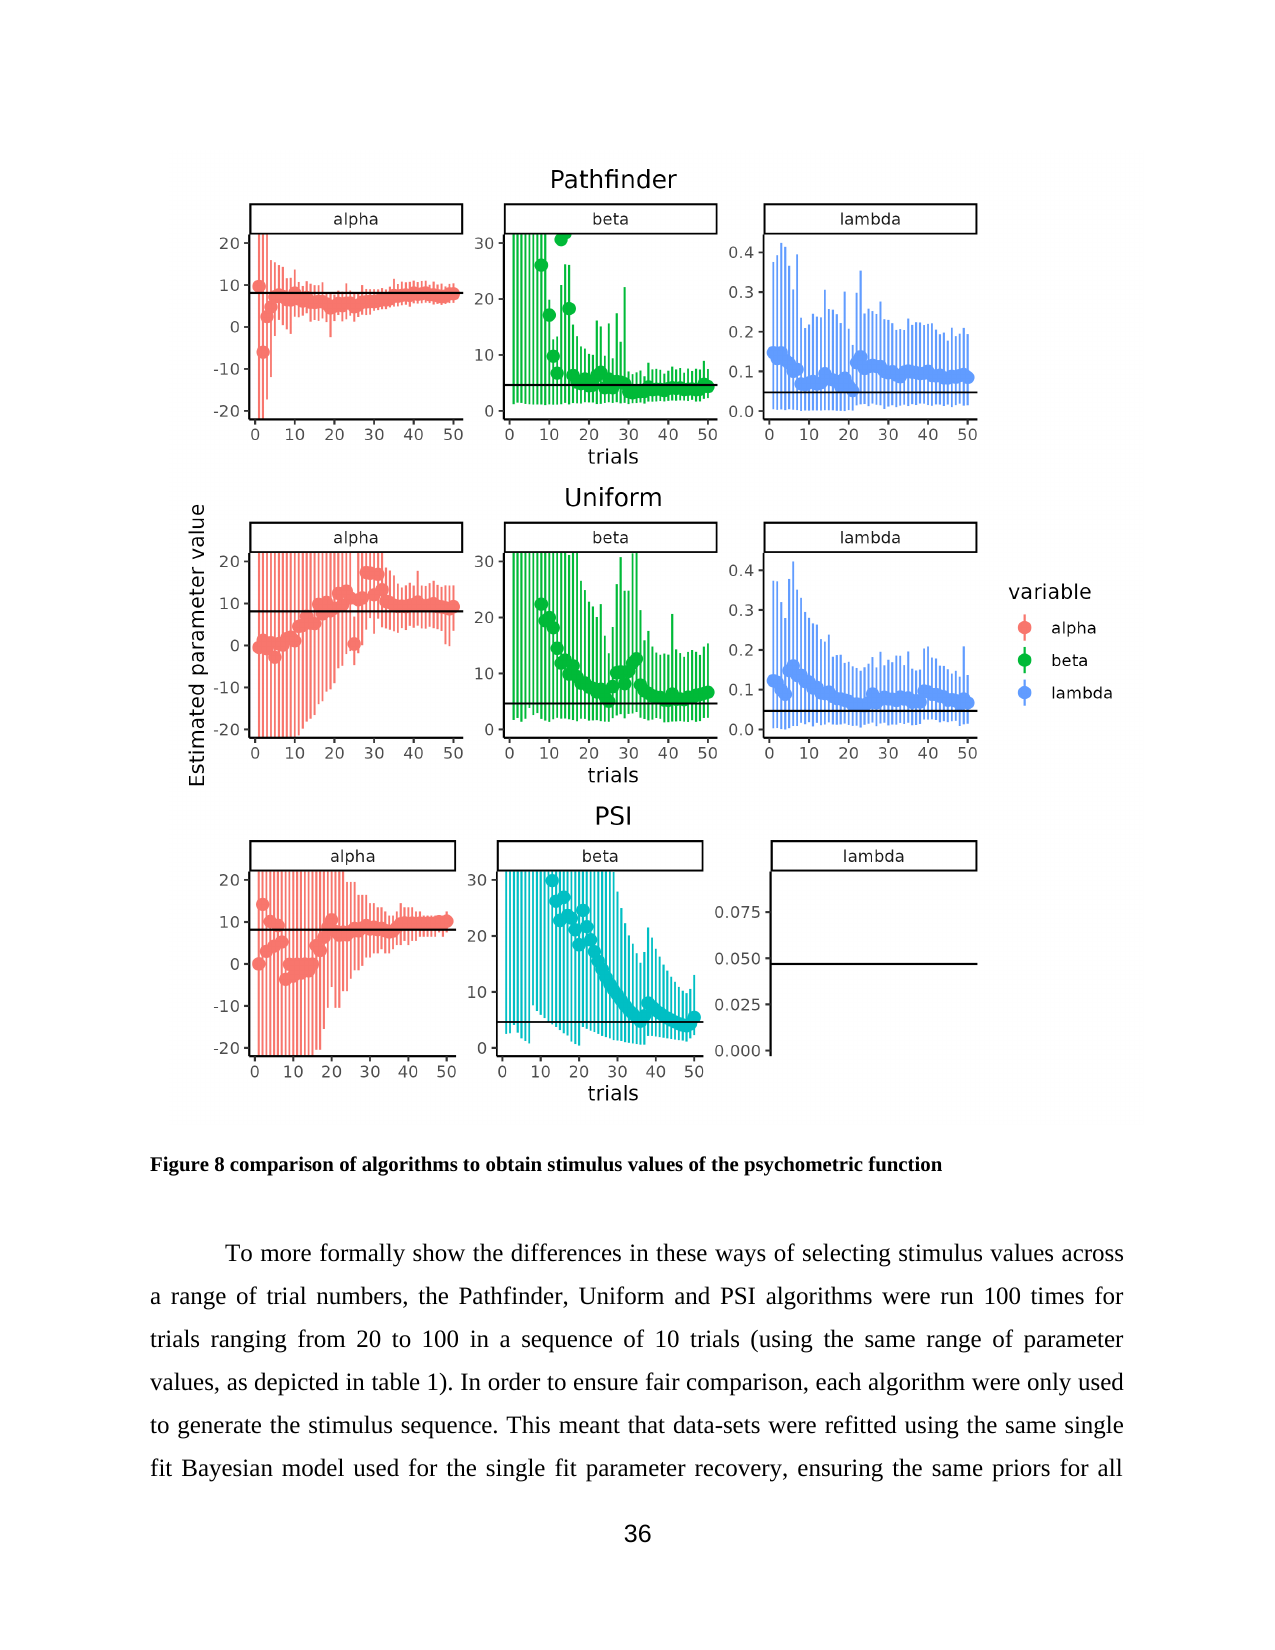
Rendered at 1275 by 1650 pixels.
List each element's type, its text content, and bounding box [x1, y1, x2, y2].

text Figure 8 comparison of algorithms to obtain stimulus values of the psychometric function [150, 1152, 1125, 1176]
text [150, 1238, 1125, 1482]
picture [168, 150, 1144, 1125]
